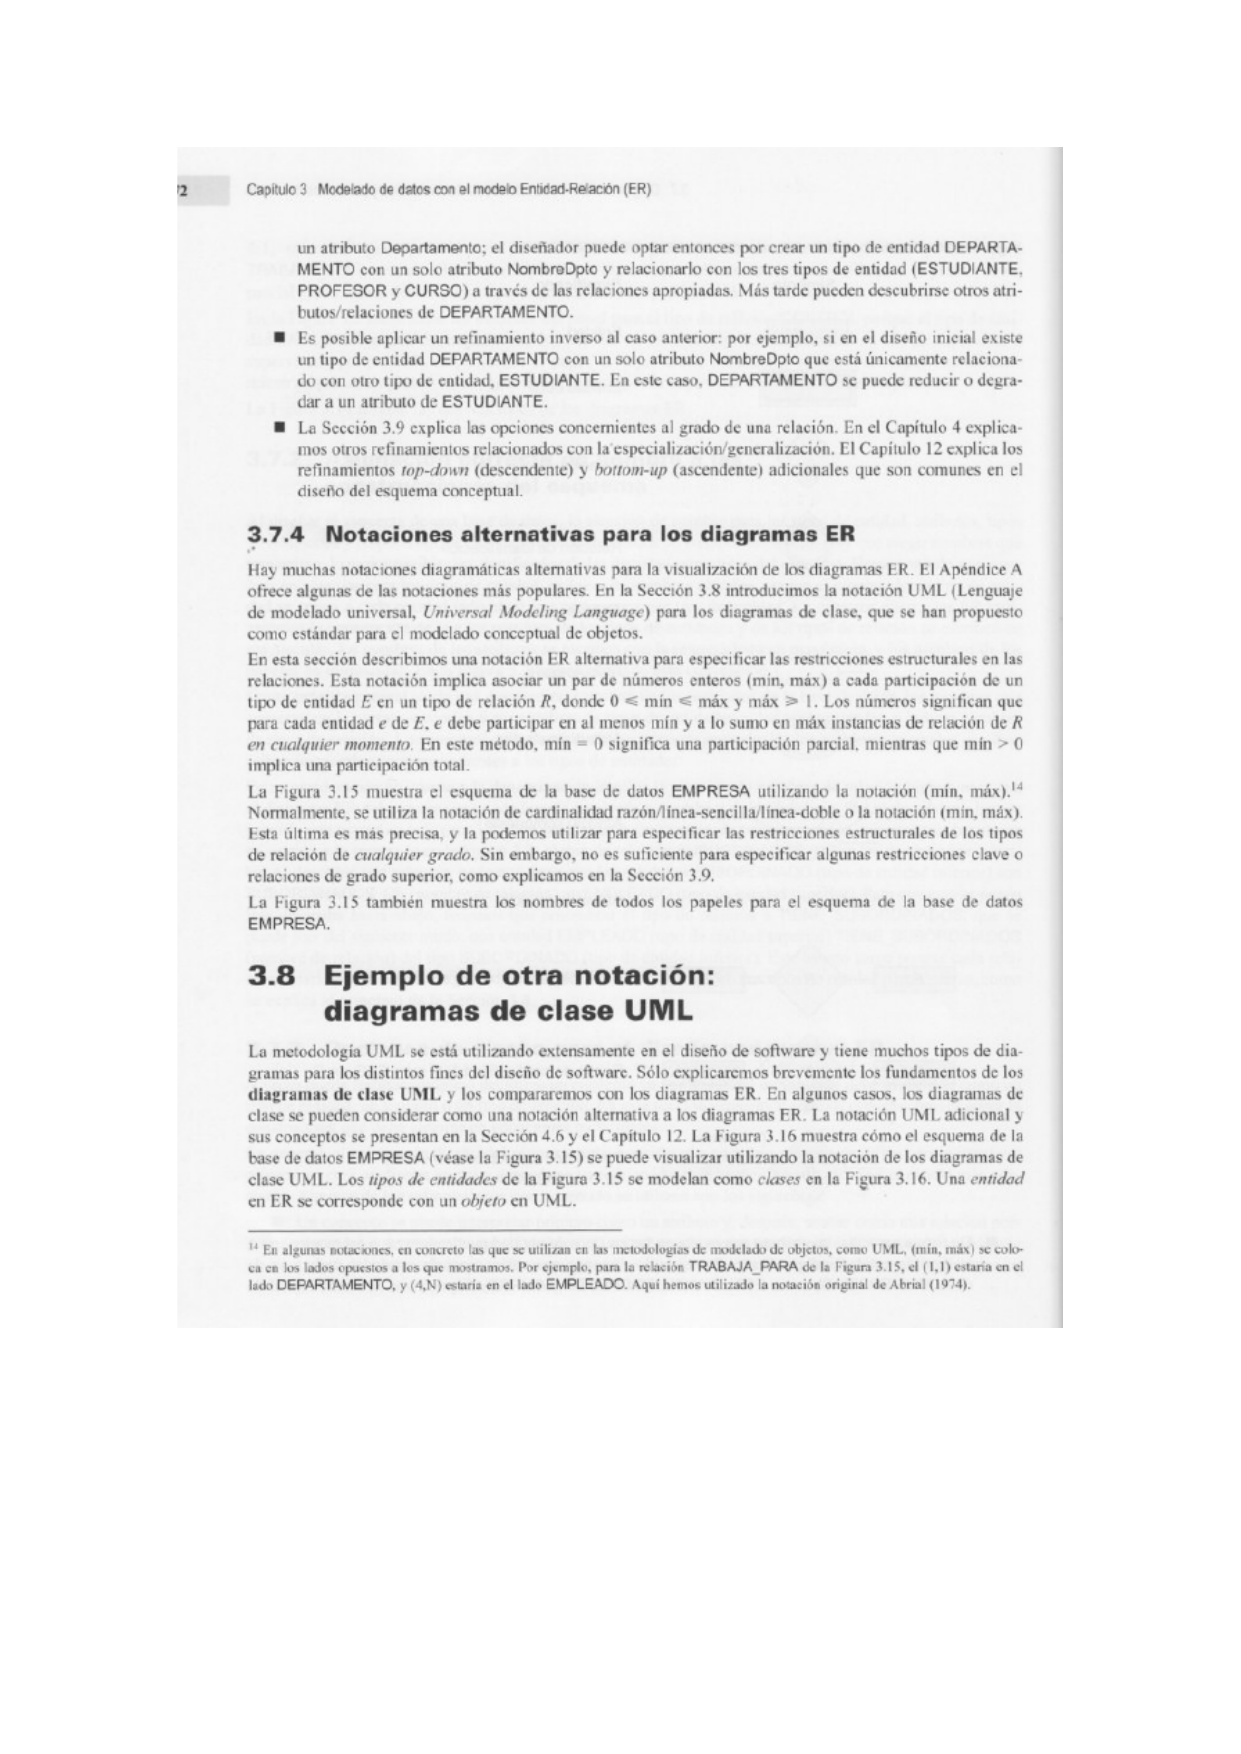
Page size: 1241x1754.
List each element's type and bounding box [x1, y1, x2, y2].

picture [177, 147, 1063, 1328]
